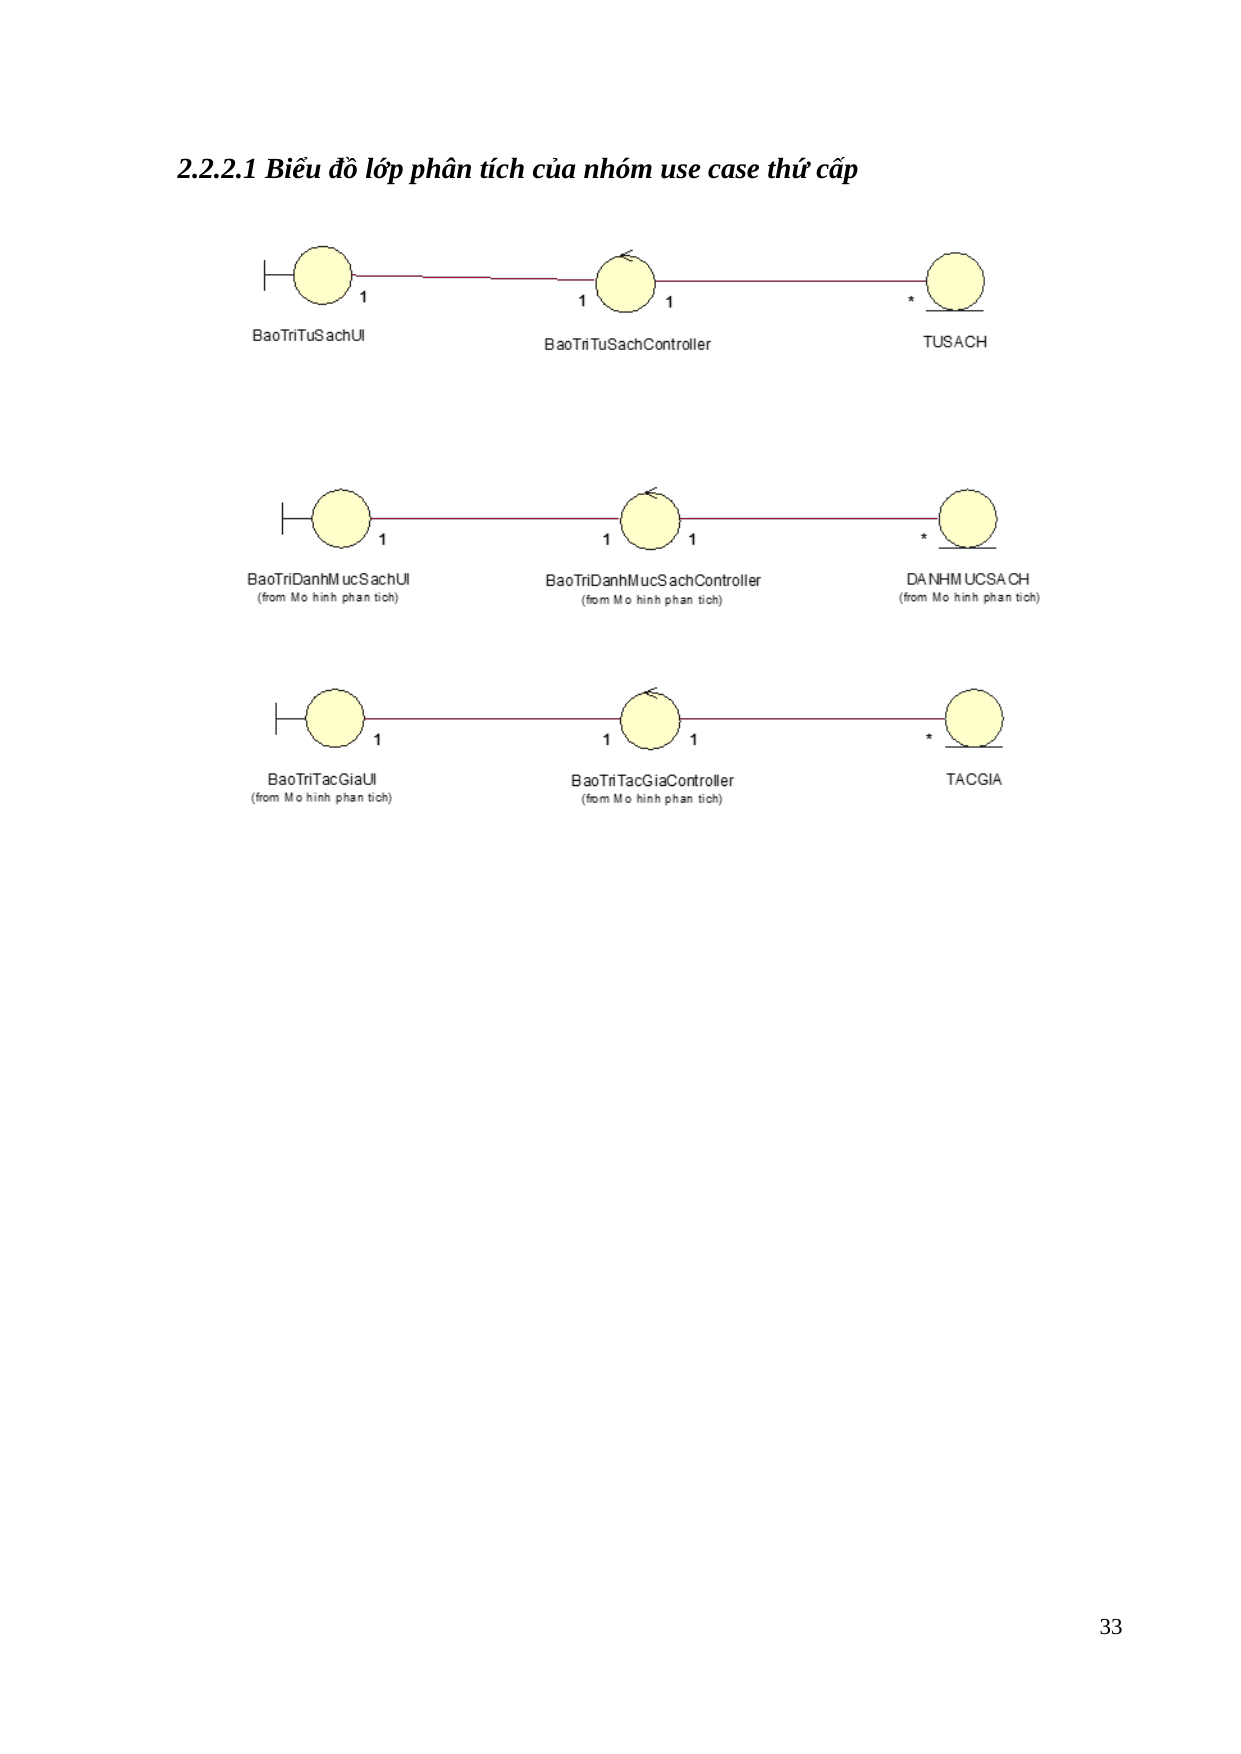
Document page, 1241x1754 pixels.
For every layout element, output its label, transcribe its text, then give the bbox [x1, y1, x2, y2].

picture [177, 214, 1122, 871]
subtitle 2.2.2.1 Biểu đồ lớp phân tích của nhóm use case thứ cấp [177, 152, 1122, 185]
